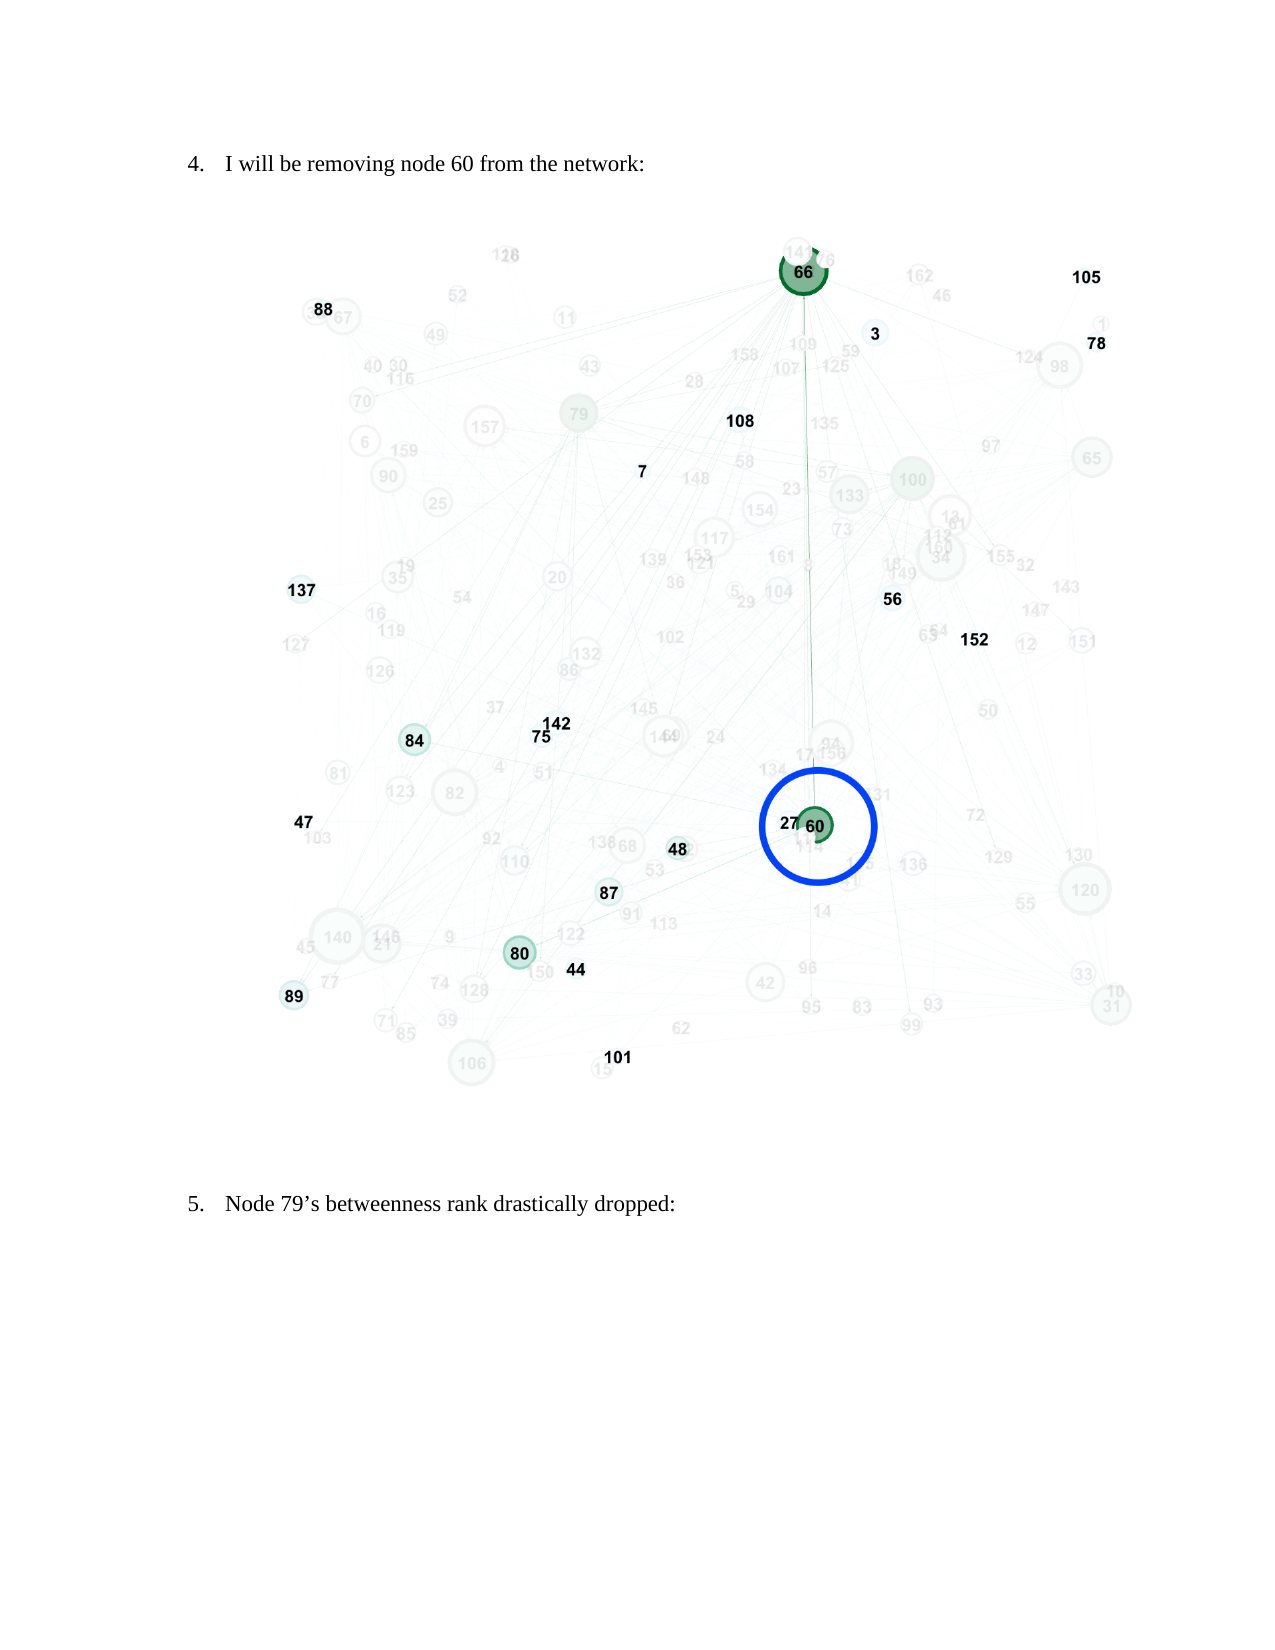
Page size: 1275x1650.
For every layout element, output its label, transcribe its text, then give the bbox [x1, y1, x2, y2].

list I will be removing node 60 from the network: [187, 150, 1125, 176]
list Node 79’s betweenness rank drastically dropped: [187, 1190, 1125, 1216]
picture [225, 176, 1200, 1164]
